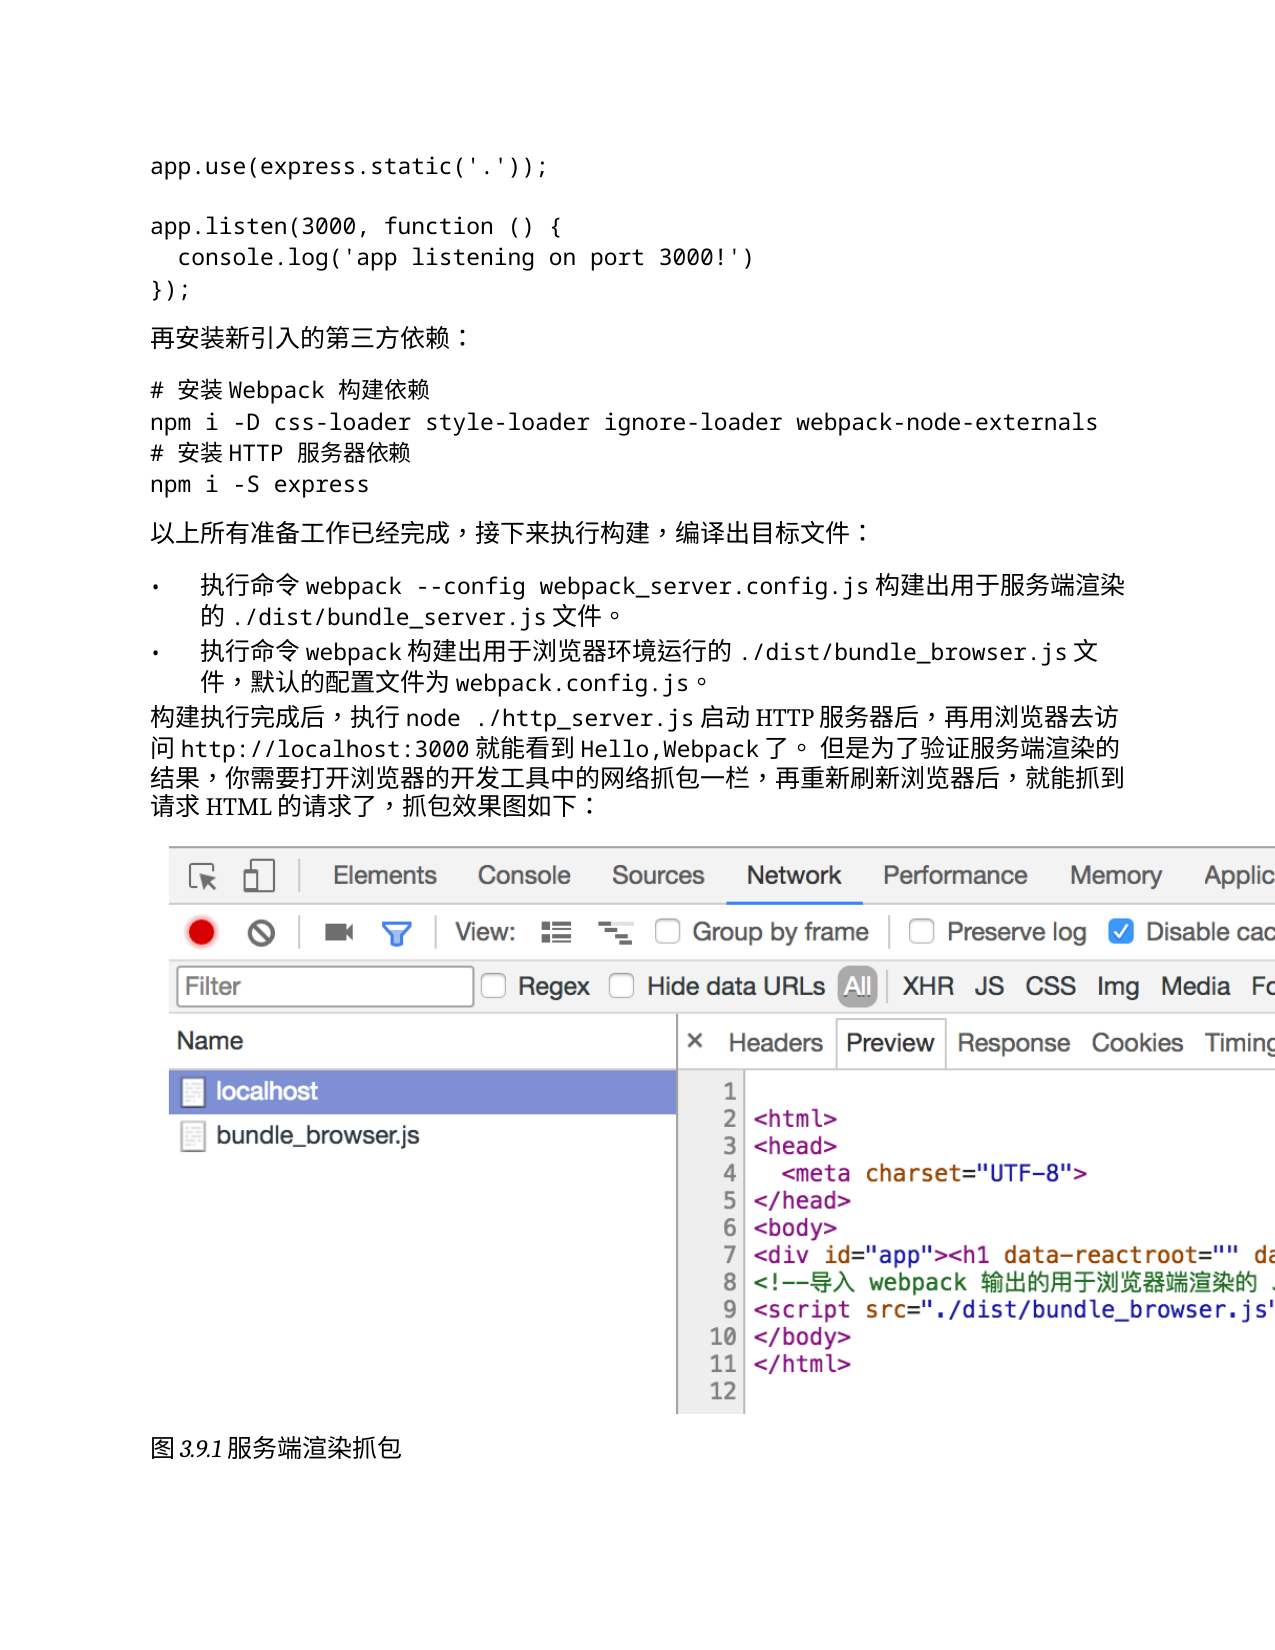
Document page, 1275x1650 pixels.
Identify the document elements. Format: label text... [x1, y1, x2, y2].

text 构建执行完成后，执行 node ./http_server.js 启动 HTTP 服务器后，再用浏览器去访问 http://localhost:3000 就能看到 Hello,Webpack 了。 但是为了验证服务端渲染的结果，你需要打开浏览器的开发工具中的网络抓包一栏，再重新刷新浏览器后，就能抓到请求 HTML 的请求了，抓包效果图如下： [150, 702, 1125, 822]
text 图3.9.1 服务端渲染抓包 [150, 1434, 1125, 1463]
text 再安装新引入的第三方依赖： [150, 324, 1125, 353]
picture [168, 842, 1275, 1414]
list 执行命令 webpack 构建出用于浏览器环境运行的 ./dist/bundle_browser.js 文件，默认的配置文件为 webpack.config.js。 [150, 636, 1125, 698]
text 以上所有准备工作已经完成，接下来执行构建，编译出目标文件： [150, 520, 1125, 549]
list 执行命令 webpack --config webpack_server.config.js 构建出用于服务端渲染的 ./dist/bundle_server.js 文件。 [150, 569, 1125, 632]
